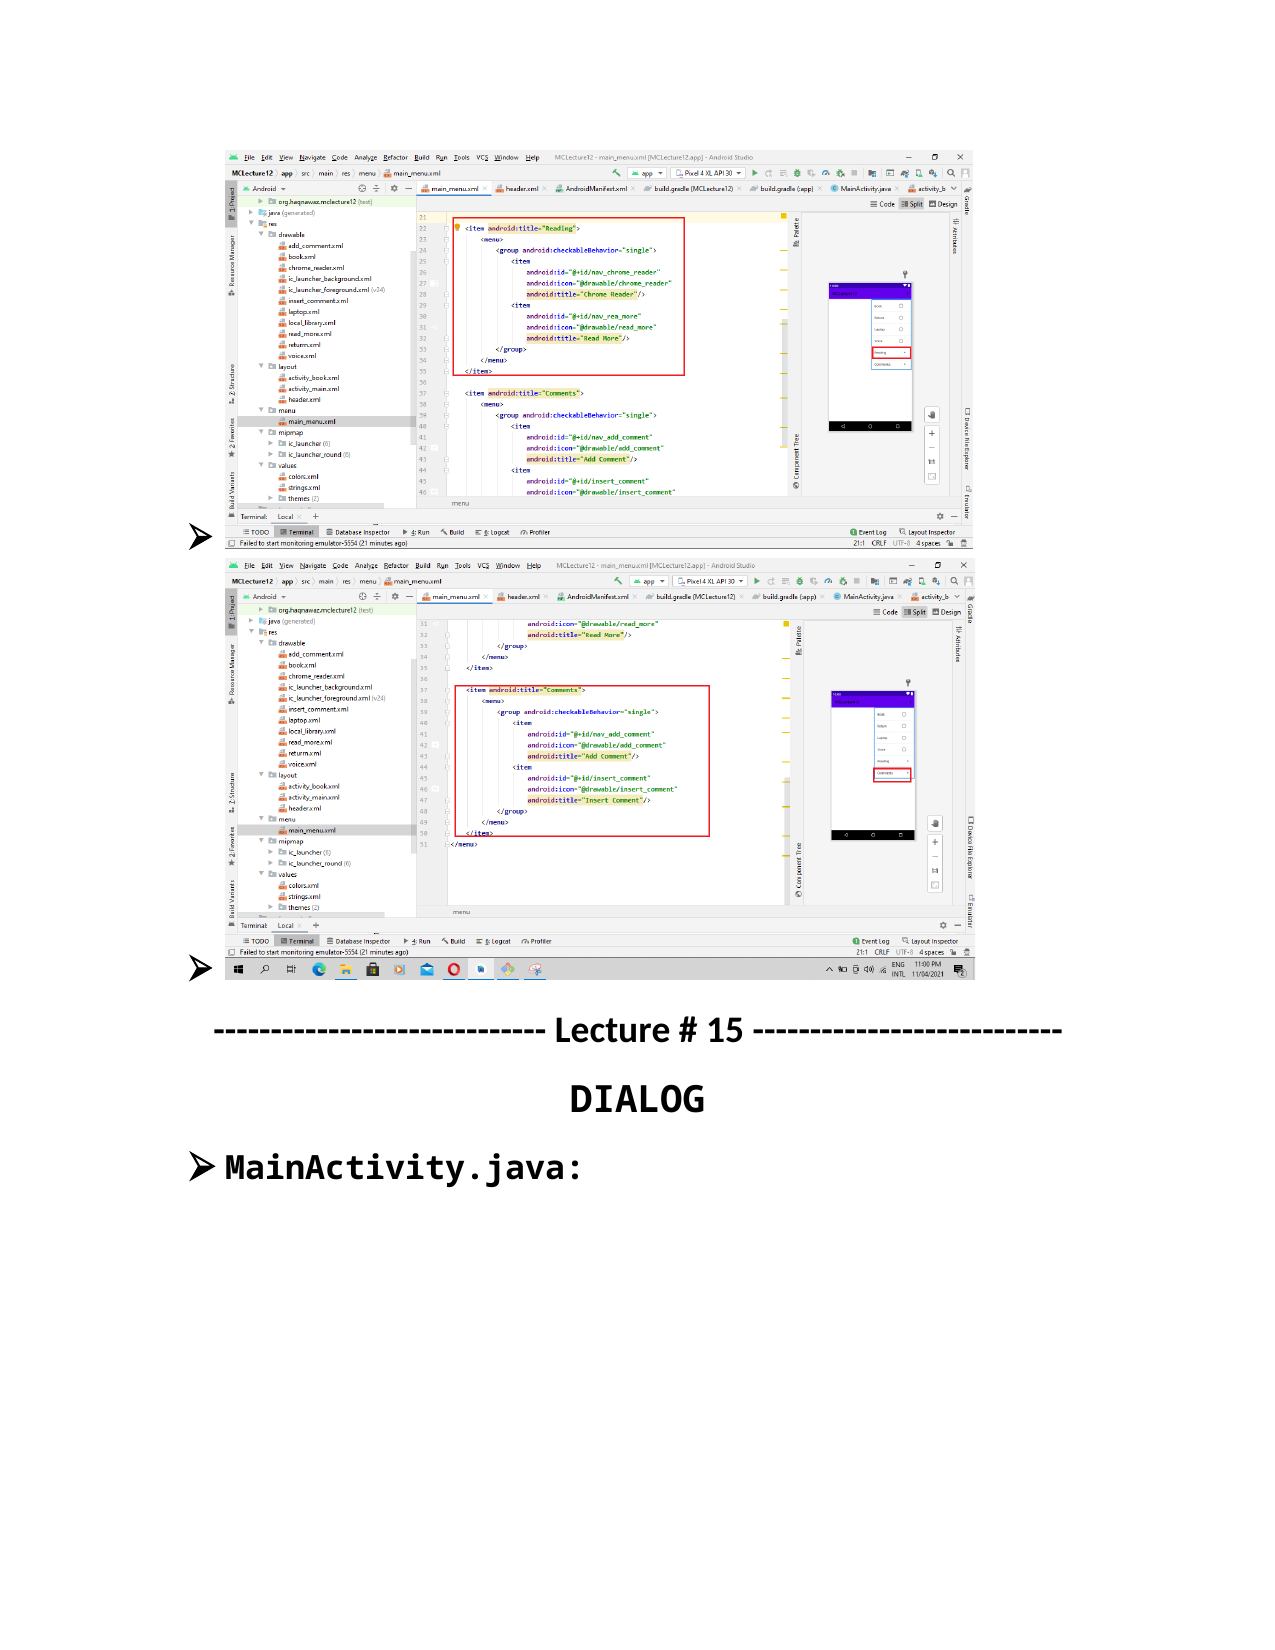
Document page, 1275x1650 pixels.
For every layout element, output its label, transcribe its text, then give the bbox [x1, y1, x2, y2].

text ----------------------------- Lecture # 15 --------------------------- [150, 1006, 1125, 1052]
list MainActivity.java: [187, 1144, 1125, 1189]
picture [225, 150, 976, 549]
picture [225, 558, 976, 980]
text DIALOG [150, 1072, 1125, 1123]
